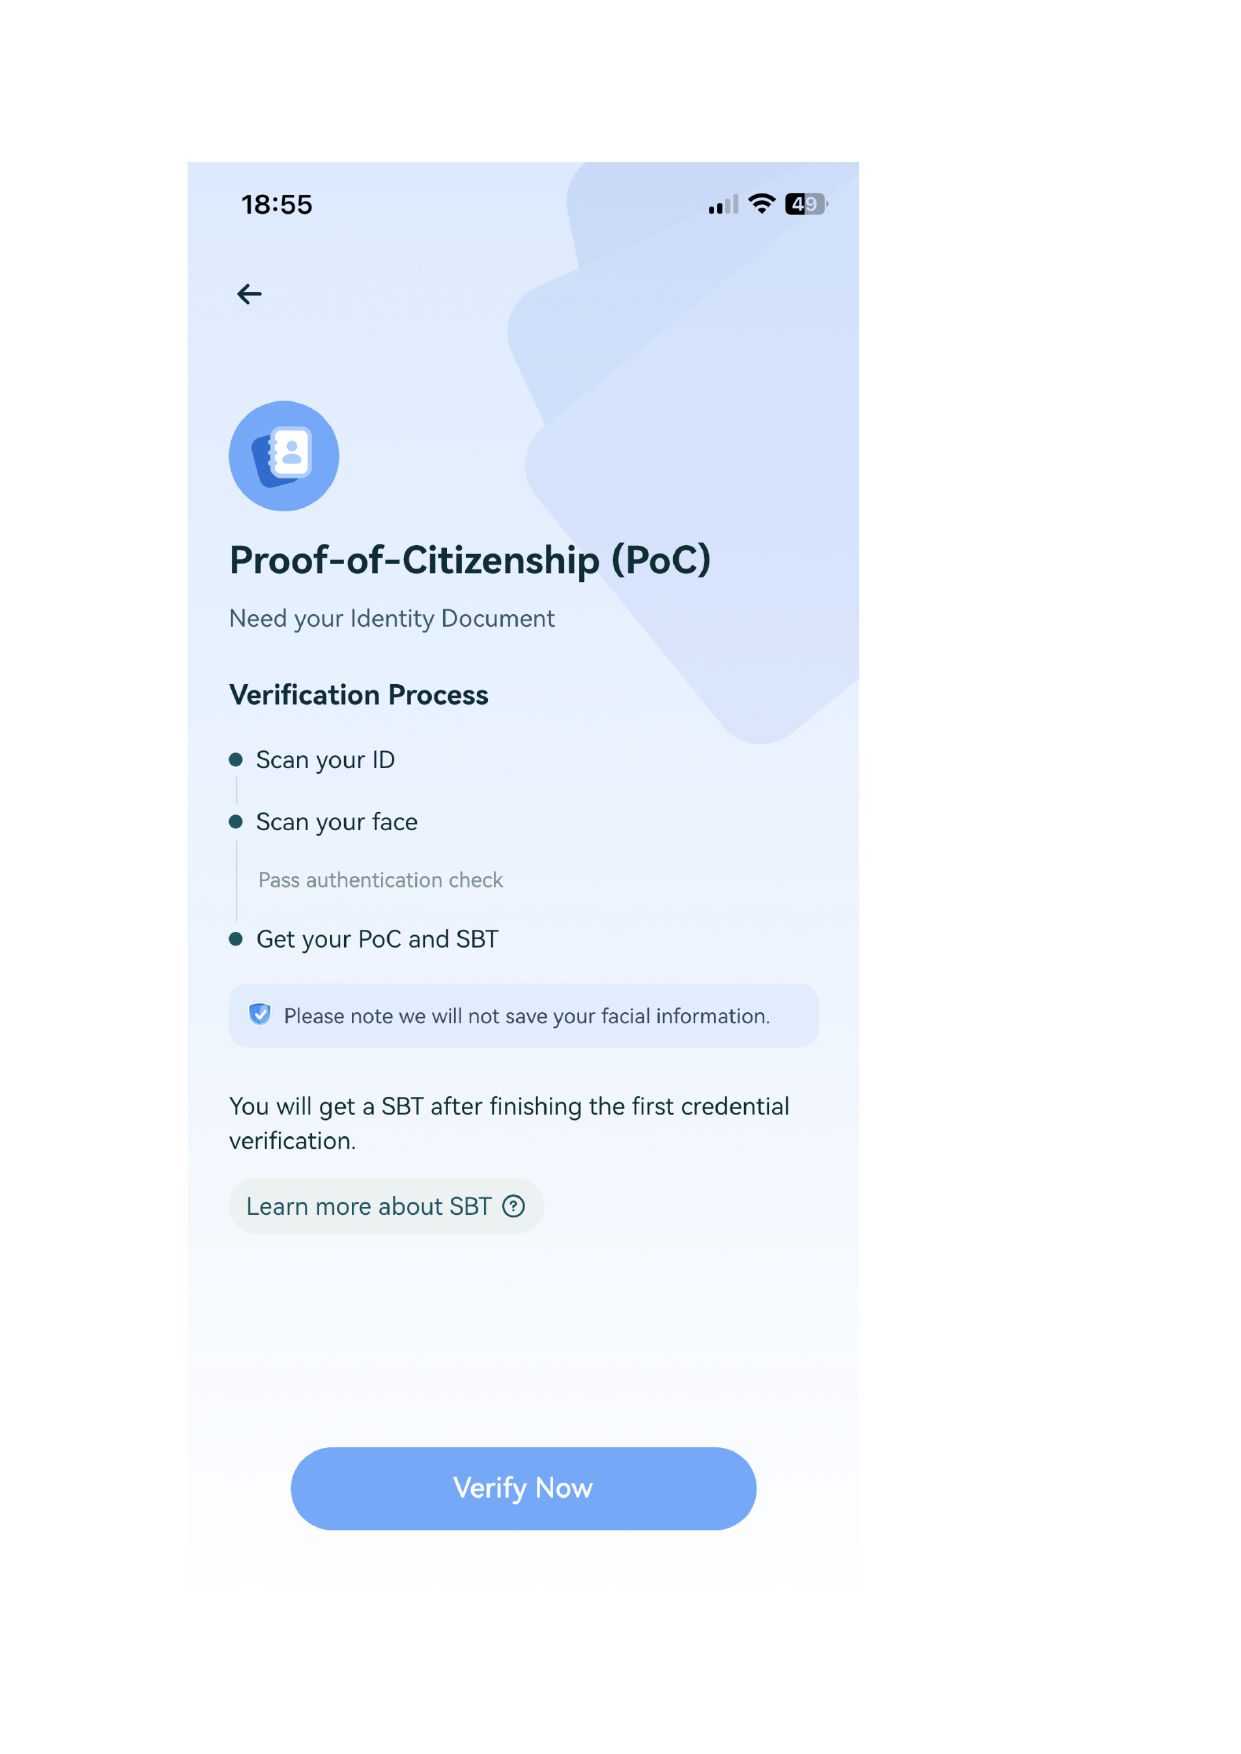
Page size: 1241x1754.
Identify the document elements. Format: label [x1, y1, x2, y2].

picture [187, 162, 860, 1592]
